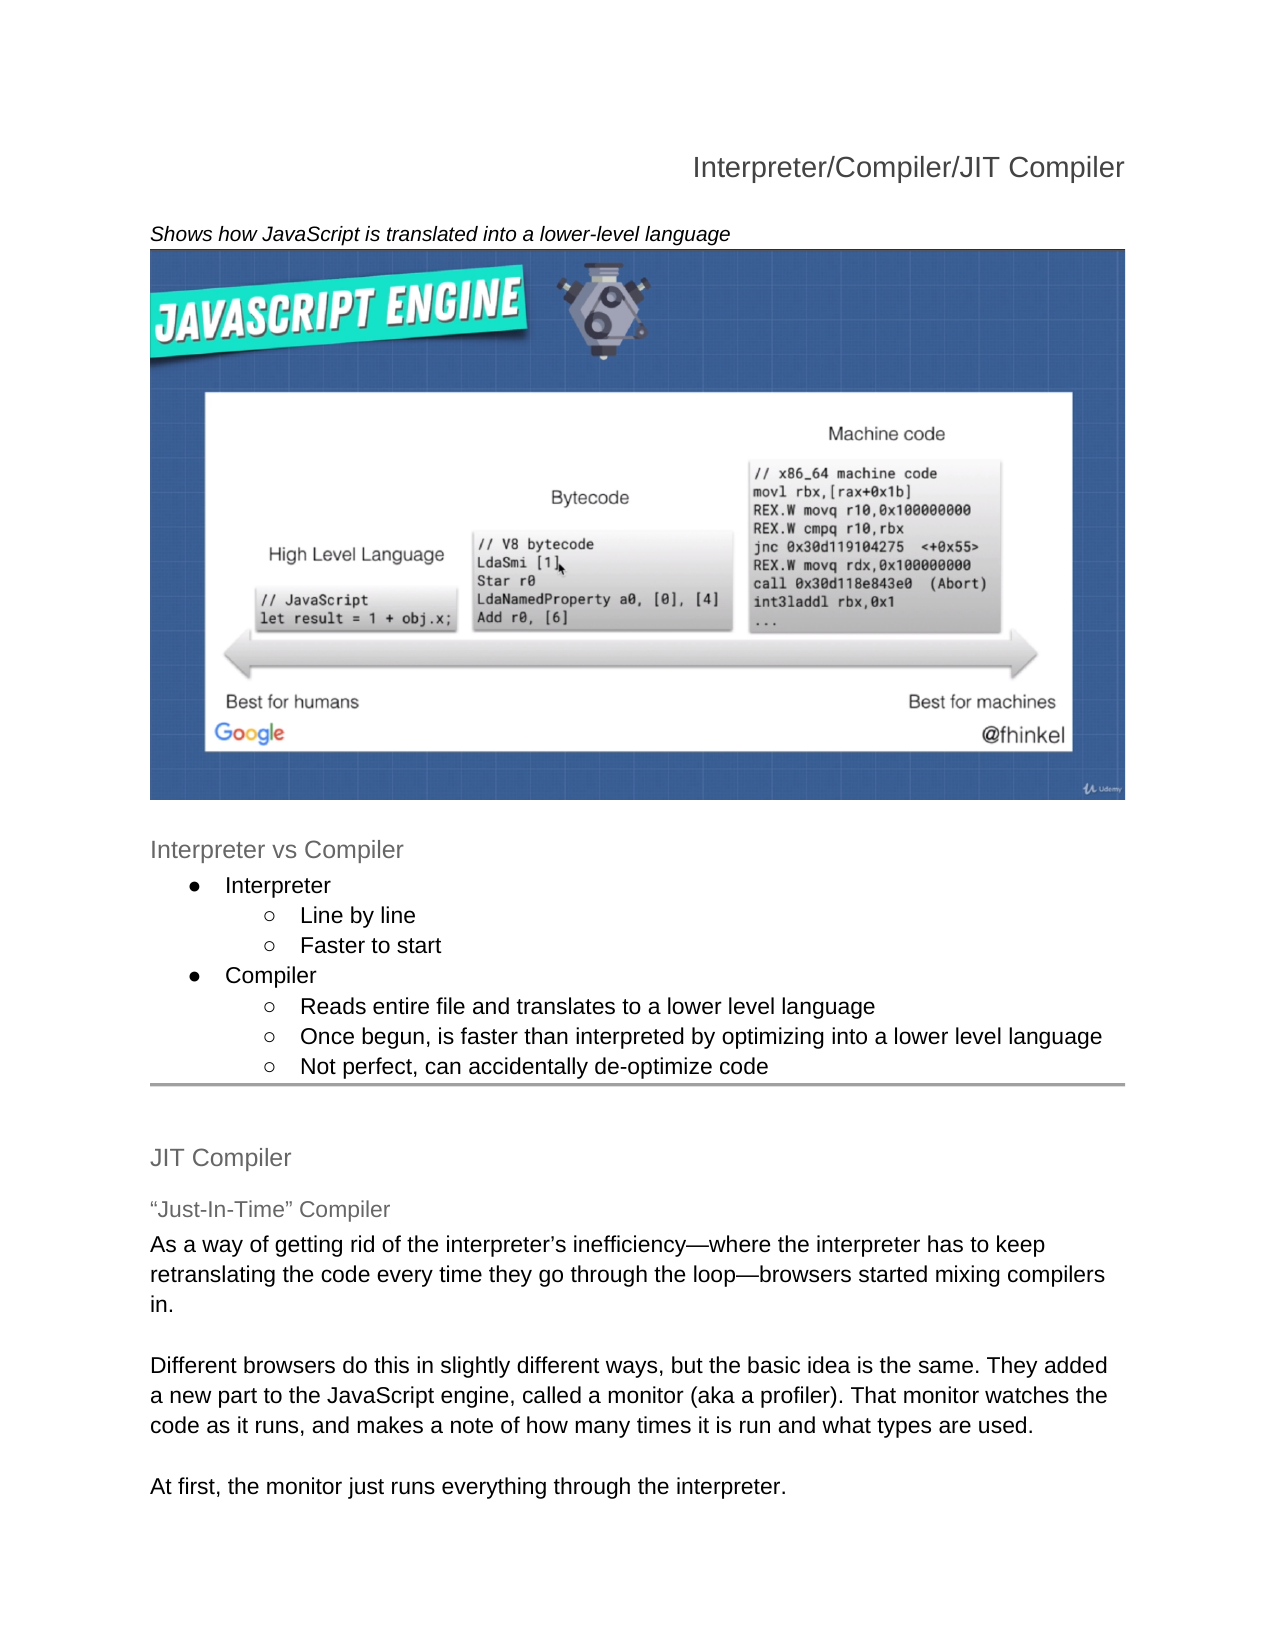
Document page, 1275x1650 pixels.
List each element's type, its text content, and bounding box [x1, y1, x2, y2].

list Not perfect, can accidentally de-optimize code [262, 1053, 1125, 1079]
list Faster to start [262, 932, 1125, 958]
list Compiler [187, 962, 1125, 989]
text Shows how JavaScript is translated into a lower-level language [150, 222, 1125, 246]
list Once begun, is faster than interpreted by optimizing into a lower level language [262, 1023, 1125, 1049]
subtitle “Just-In-Time” Compiler [150, 1196, 1125, 1223]
subtitle JIT Compiler [150, 1143, 1125, 1171]
list Line by line [262, 902, 1125, 928]
text Different browsers do this in slightly different ways, but the basic idea is the same. They added a new part to the JavaScript engine, called a monitor (aka a profiler). That monitor watches the code as it runs, and makes a note of how many times it is run and what types are used. [150, 1352, 1125, 1439]
subtitle Interpreter/Compiler/JIT Compiler [150, 150, 1125, 183]
subtitle Interpreter vs Compiler [150, 835, 1125, 863]
text At first, the monitor just runs everything through the interpreter. [150, 1473, 1125, 1499]
list Reads entire file and translates to a lower level language [262, 993, 1125, 1019]
picture [150, 249, 1125, 802]
list Interpreter [187, 872, 1125, 898]
text As a way of getting rid of the interpreter’s inefficiency—where the interpreter has to keep retranslating the code every time they go through the loop—browsers started mixing compilers in. [150, 1231, 1125, 1318]
